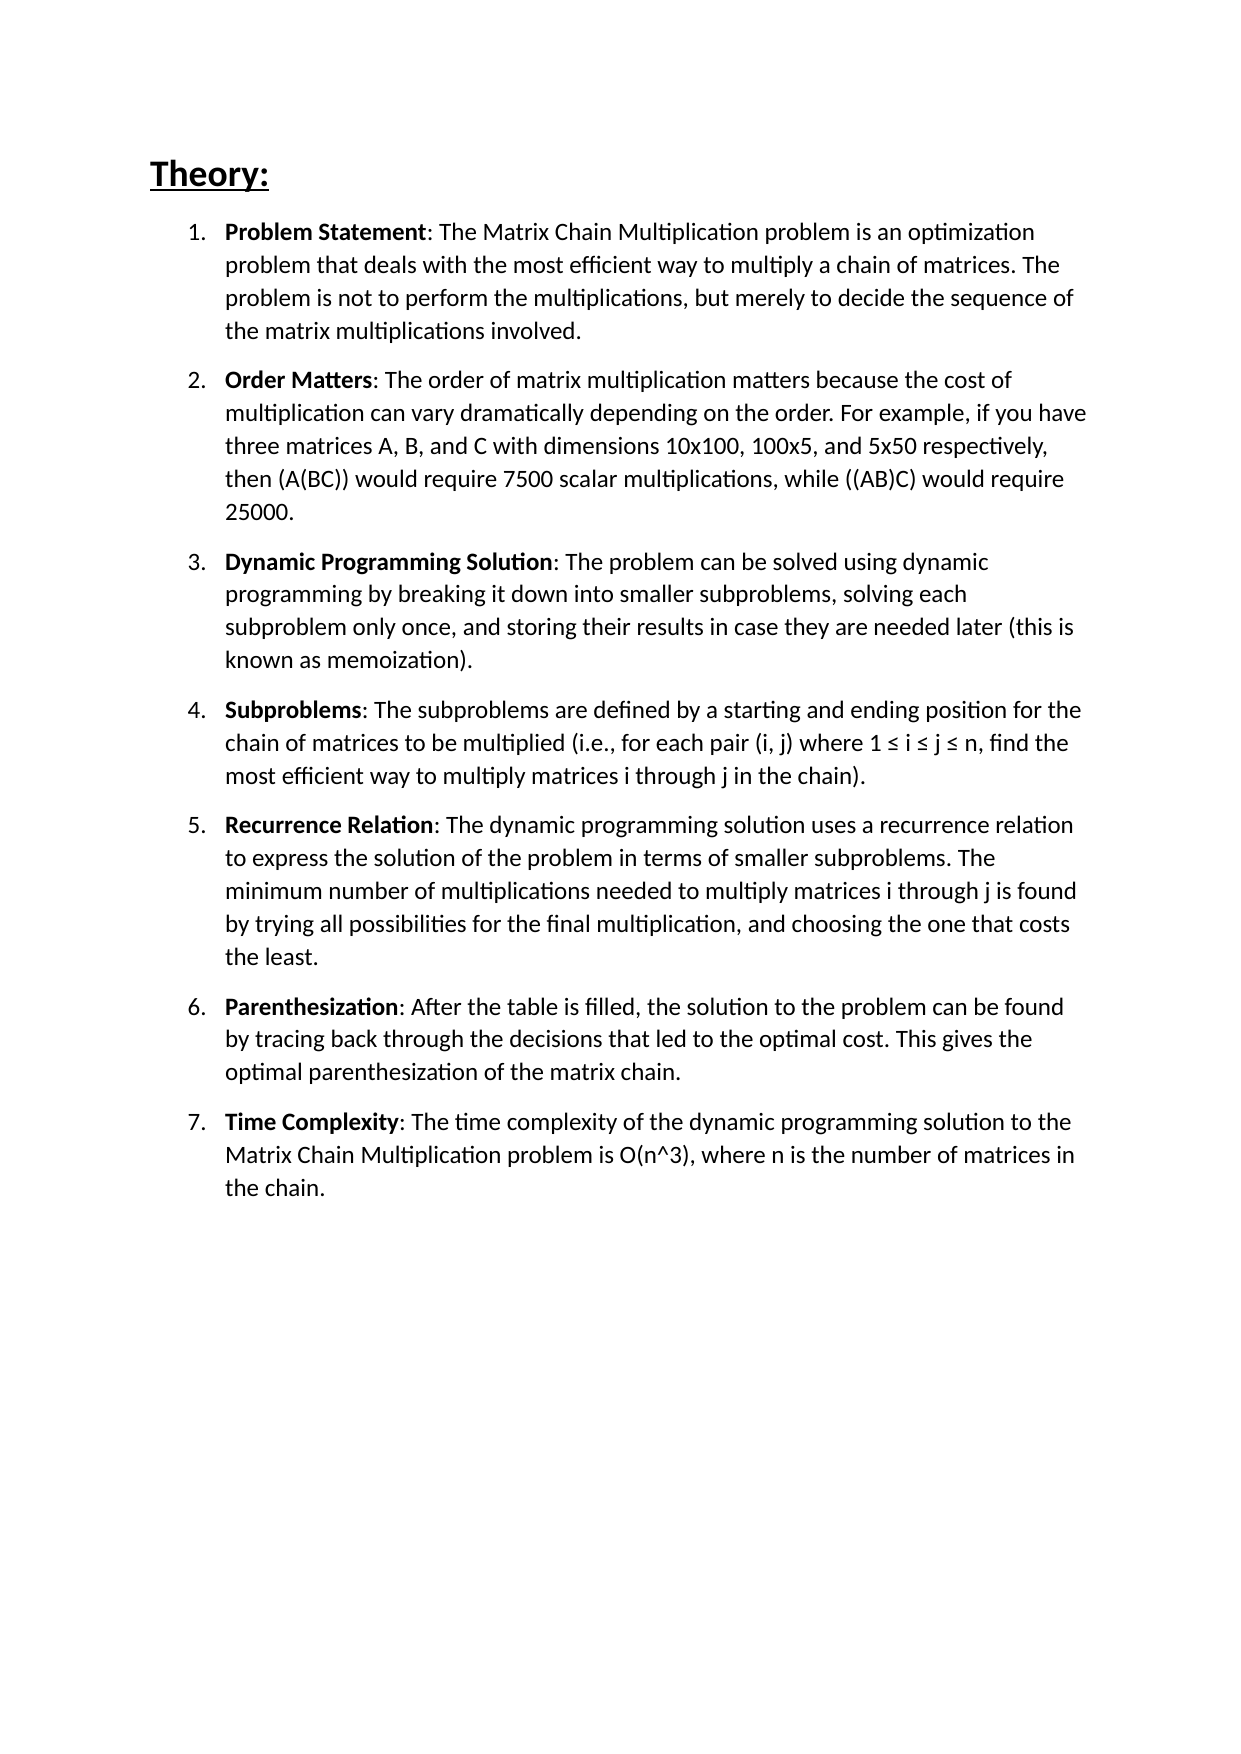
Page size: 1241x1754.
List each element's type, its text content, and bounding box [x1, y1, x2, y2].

list Parenthesization: After the table is filled, the solution to the problem can be found by tracing back through the decisions that led to the optimal cost. This gives the optimal parenthesization of the matrix chain. [187, 991, 1090, 1087]
list Order Matters: The order of matrix multiplication matters because the cost of multiplication can vary dramatically depending on the order. For example, if you have three matrices A, B, and C with dimensions 10x100, 100x5, and 5x50 respectively, then (A(BC)) would require 7500 scalar multiplications, while ((AB)C) would require 25000. [187, 364, 1090, 527]
list Recurrence Relation: The dynamic programming solution uses a recurrence relation to express the solution of the problem in terms of smaller subproblems. The minimum number of multiplications needed to multiply matrices i through j is found by trying all possibilities for the final multiplication, and choosing the one that costs the least. [187, 809, 1090, 972]
list Problem Statement: The Matrix Chain Multiplication problem is an optimization problem that deals with the most efficient way to multiply a chain of matrices. The problem is not to perform the multiplications, but merely to decide the sequence of the matrix multiplications involved. [187, 216, 1090, 345]
list Dynamic Programming Solution: The problem can be solved using dynamic programming by breaking it down into smaller subproblems, solving each subproblem only once, and storing their results in case they are needed later (this is known as memoization). [187, 546, 1090, 675]
list Subproblems: The subproblems are defined by a starting and ending position for the chain of matrices to be multiplied (i.e., for each pair (i, j) where 1 ≤ i ≤ j ≤ n, find the most efficient way to multiply matrices i through j in the chain). [187, 694, 1090, 790]
text Theory: [150, 150, 1090, 196]
list Time Complexity: The time complexity of the dynamic programming solution to the Matrix Chain Multiplication problem is O(n^3), where n is the number of matrices in the chain. [187, 1106, 1090, 1202]
